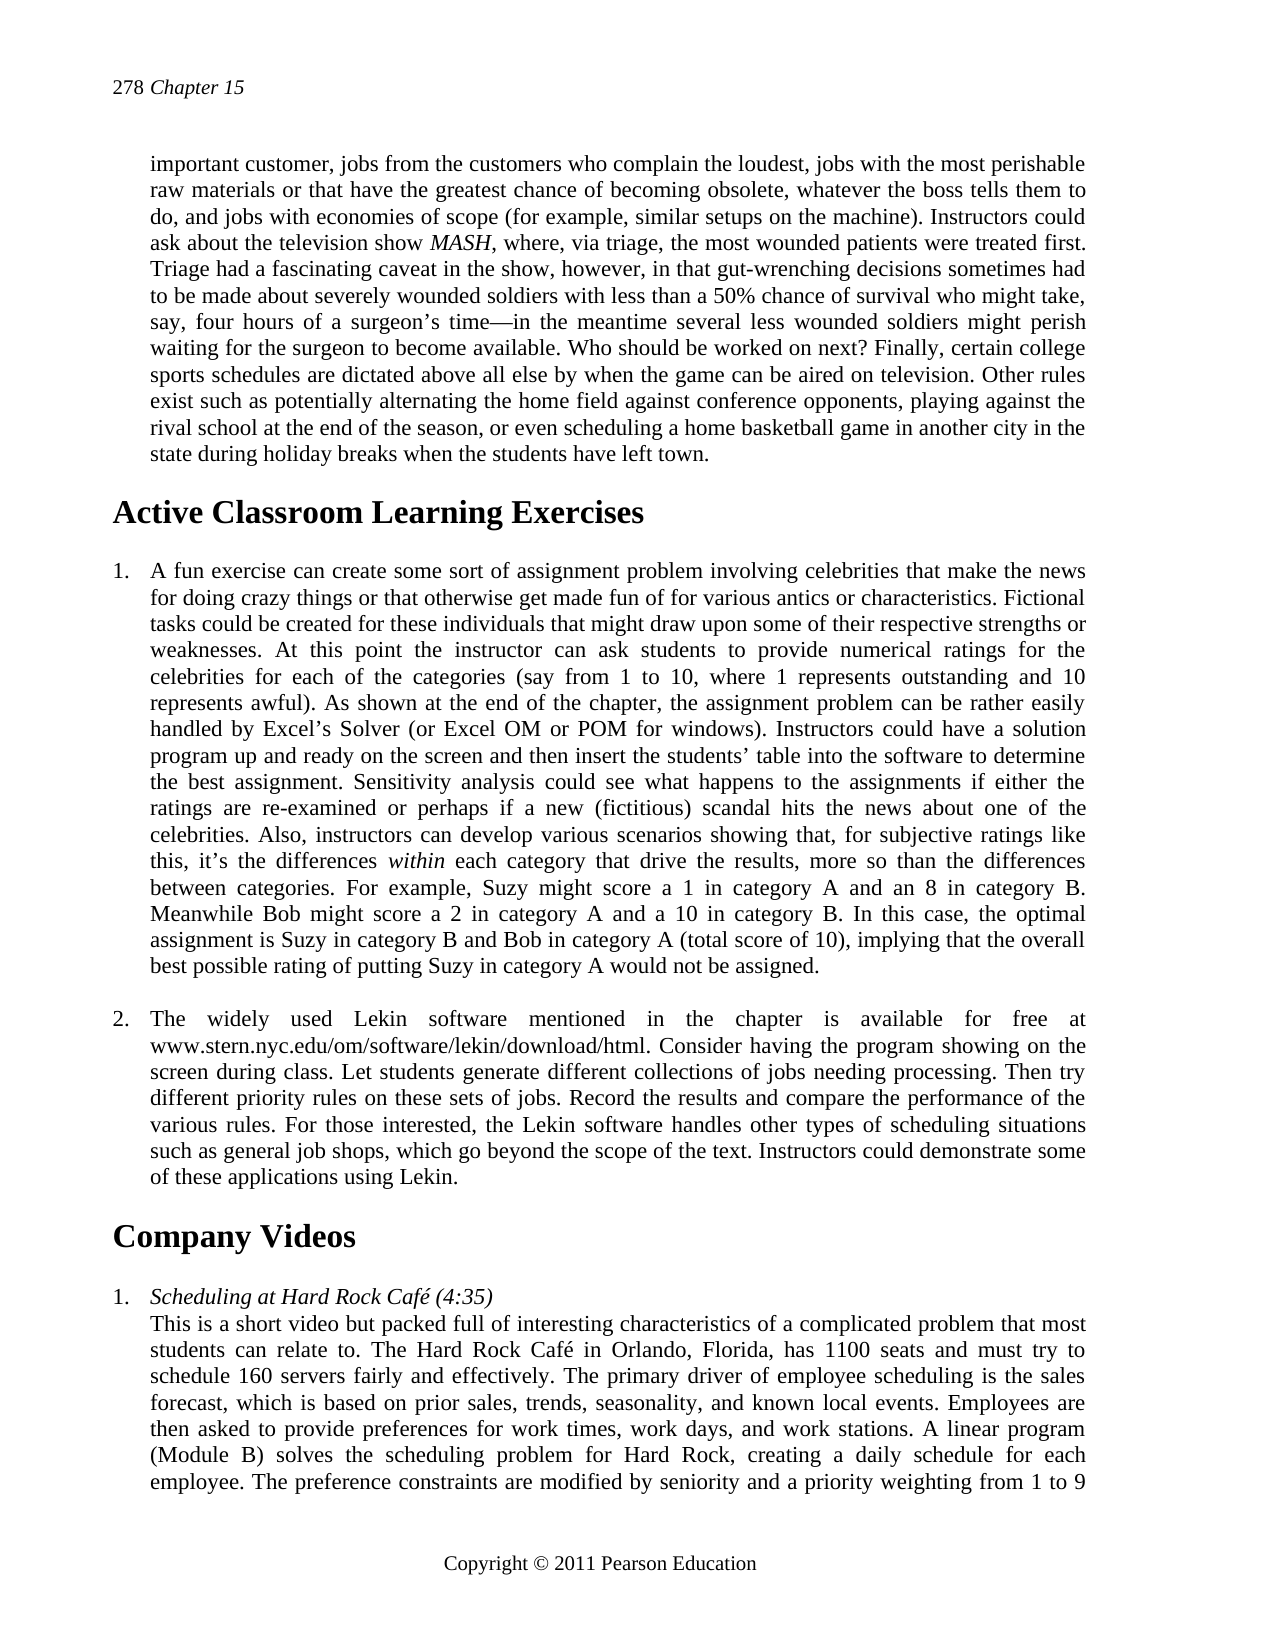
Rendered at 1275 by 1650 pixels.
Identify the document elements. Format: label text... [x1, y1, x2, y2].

text 1. Scheduling at Hard Rock Café (4:35) [112, 1283, 1087, 1309]
text Active Classroom Learning Exercises [112, 493, 1087, 531]
text 2. The widely used Lekin software mentioned in the chapter is available for free at www.stern.nyc.edu/om/software/lekin/download/html. Consider having the program showing on the screen during class. Let students generate different collections of jobs needing processing. Then try different priority rules on these sets of jobs. Record the results and compare the performance of the various rules. For those interested, the Lekin software handles other types of scheduling situations such as general job shops, which go beyond the scope of the text. Instructors could demonstrate some of these applications using Lekin. [112, 1005, 1087, 1190]
text Company Videos [112, 1216, 1087, 1283]
text 1. A fun exercise can create some sort of assignment problem involving celebrities that make the news for doing crazy things or that otherwise get made fun of for various antics or characteristics. Fictional tasks could be created for these individuals that might draw upon some of their respective strengths or weaknesses. At this point the instructor can ask students to provide numerical ratings for the celebrities for each of the categories (say from 1 to 10, where 1 represents outstanding and 10 represents awful). As shown at the end of the chapter, the assignment problem can be rather easily handled by Excel’s Solver (or Excel OM or POM for windows). Instructors could have a solution program up and ready on the screen and then insert the students’ table into the software to determine the best assignment. Sensitivity analysis could see what happens to the assignments if either the ratings are re-examined or perhaps if a new (fictitious) scandal hits the news about one of the celebrities. Also, instructors can develop various scenarios showing that, for subjective ratings like this, it’s the differences within each category that drive the results, more so than the differences between categories. For example, Suzy might score a 1 in category A and an 8 in category B. Meanwhile Bob might score a 2 in category A and a 10 in category B. In this case, the optimal assignment is Suzy in category B and Bob in category A (total score of 10), implying that the overall best possible rating of putting Suzy in category A would not be assigned. [112, 557, 1087, 979]
